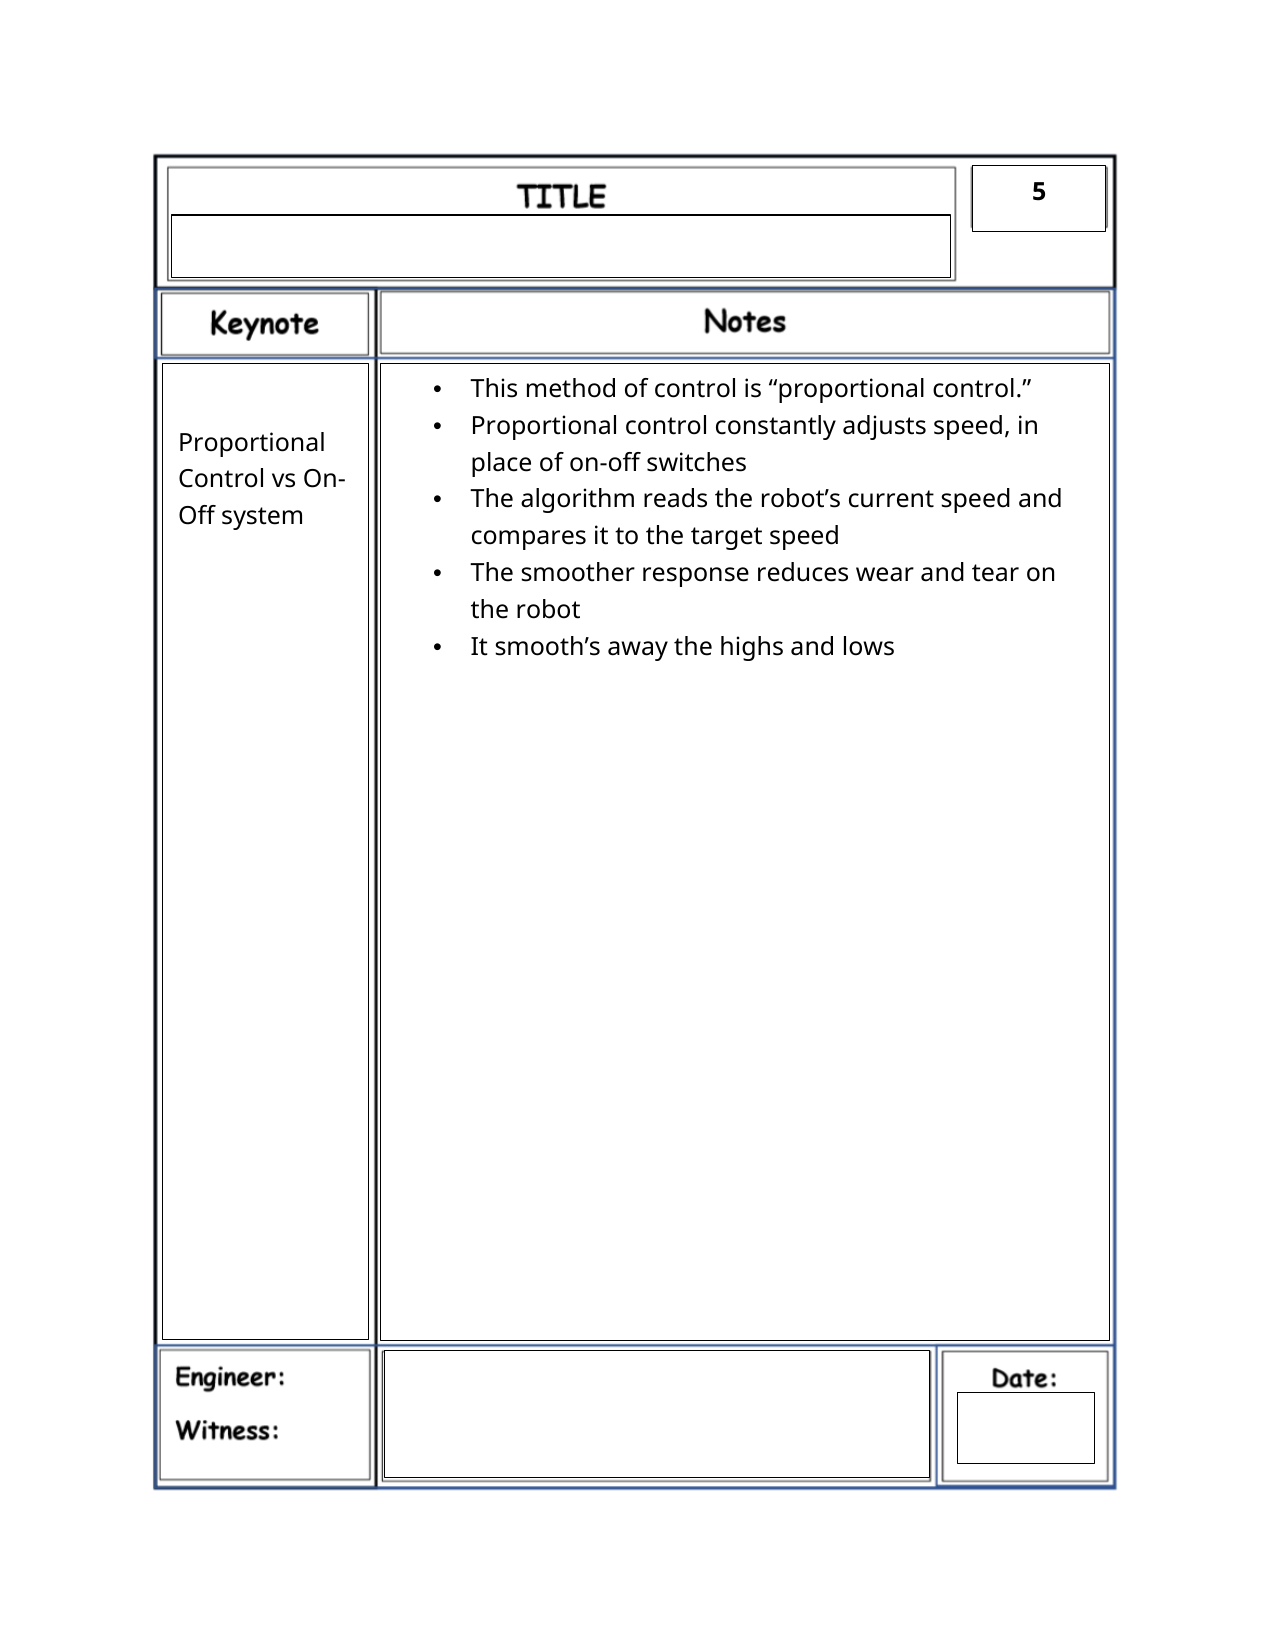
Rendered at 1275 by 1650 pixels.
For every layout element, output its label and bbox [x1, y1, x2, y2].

picture [150, 150, 1133, 1501]
